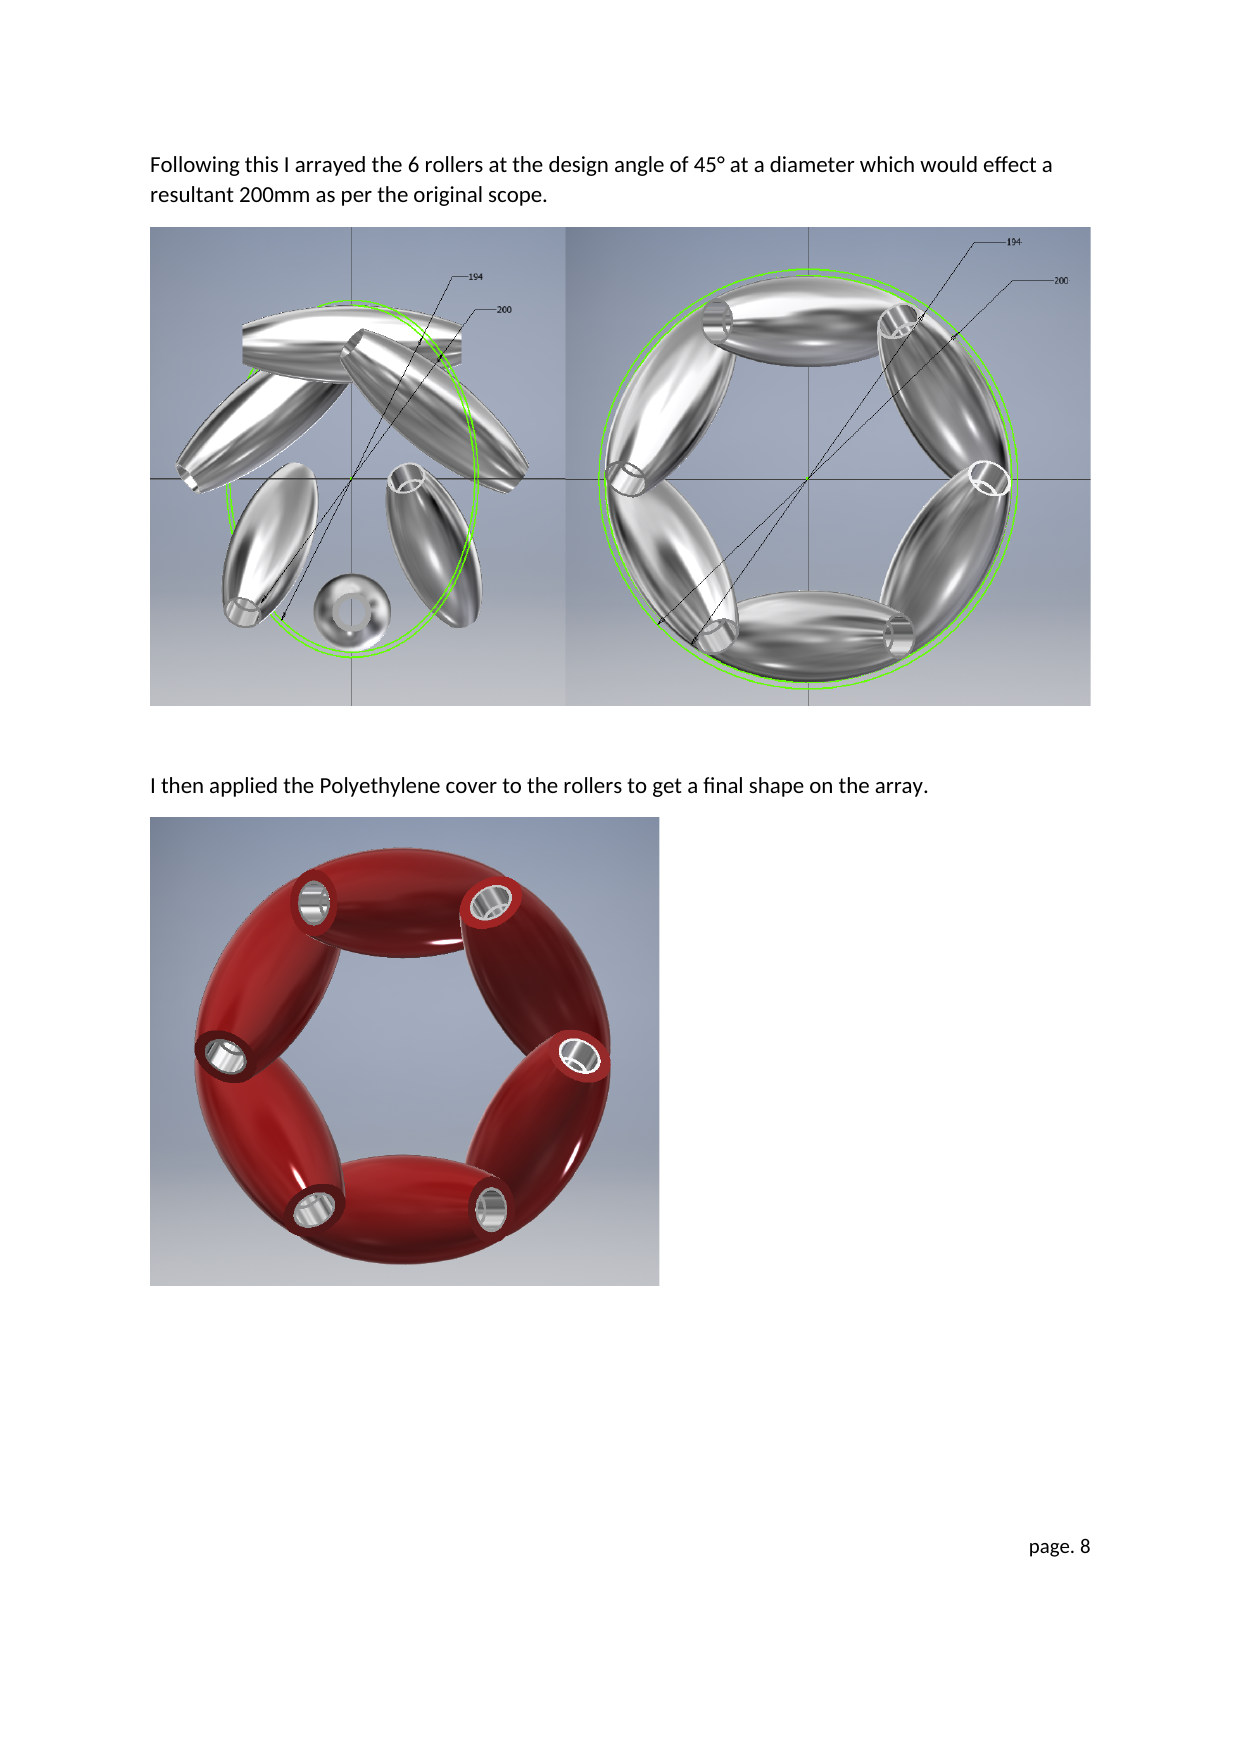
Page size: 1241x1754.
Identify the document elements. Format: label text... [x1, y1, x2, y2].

text Following this I arrayed the 6 rollers at the design angle of 45° at a diameter which would effect a resultant 200mm as per the original scope. [150, 150, 1090, 208]
picture [150, 817, 660, 1286]
text I then applied the Polyethylene cover to the rollers to get a final shape on the array. [150, 771, 1090, 799]
picture [150, 227, 1091, 706]
